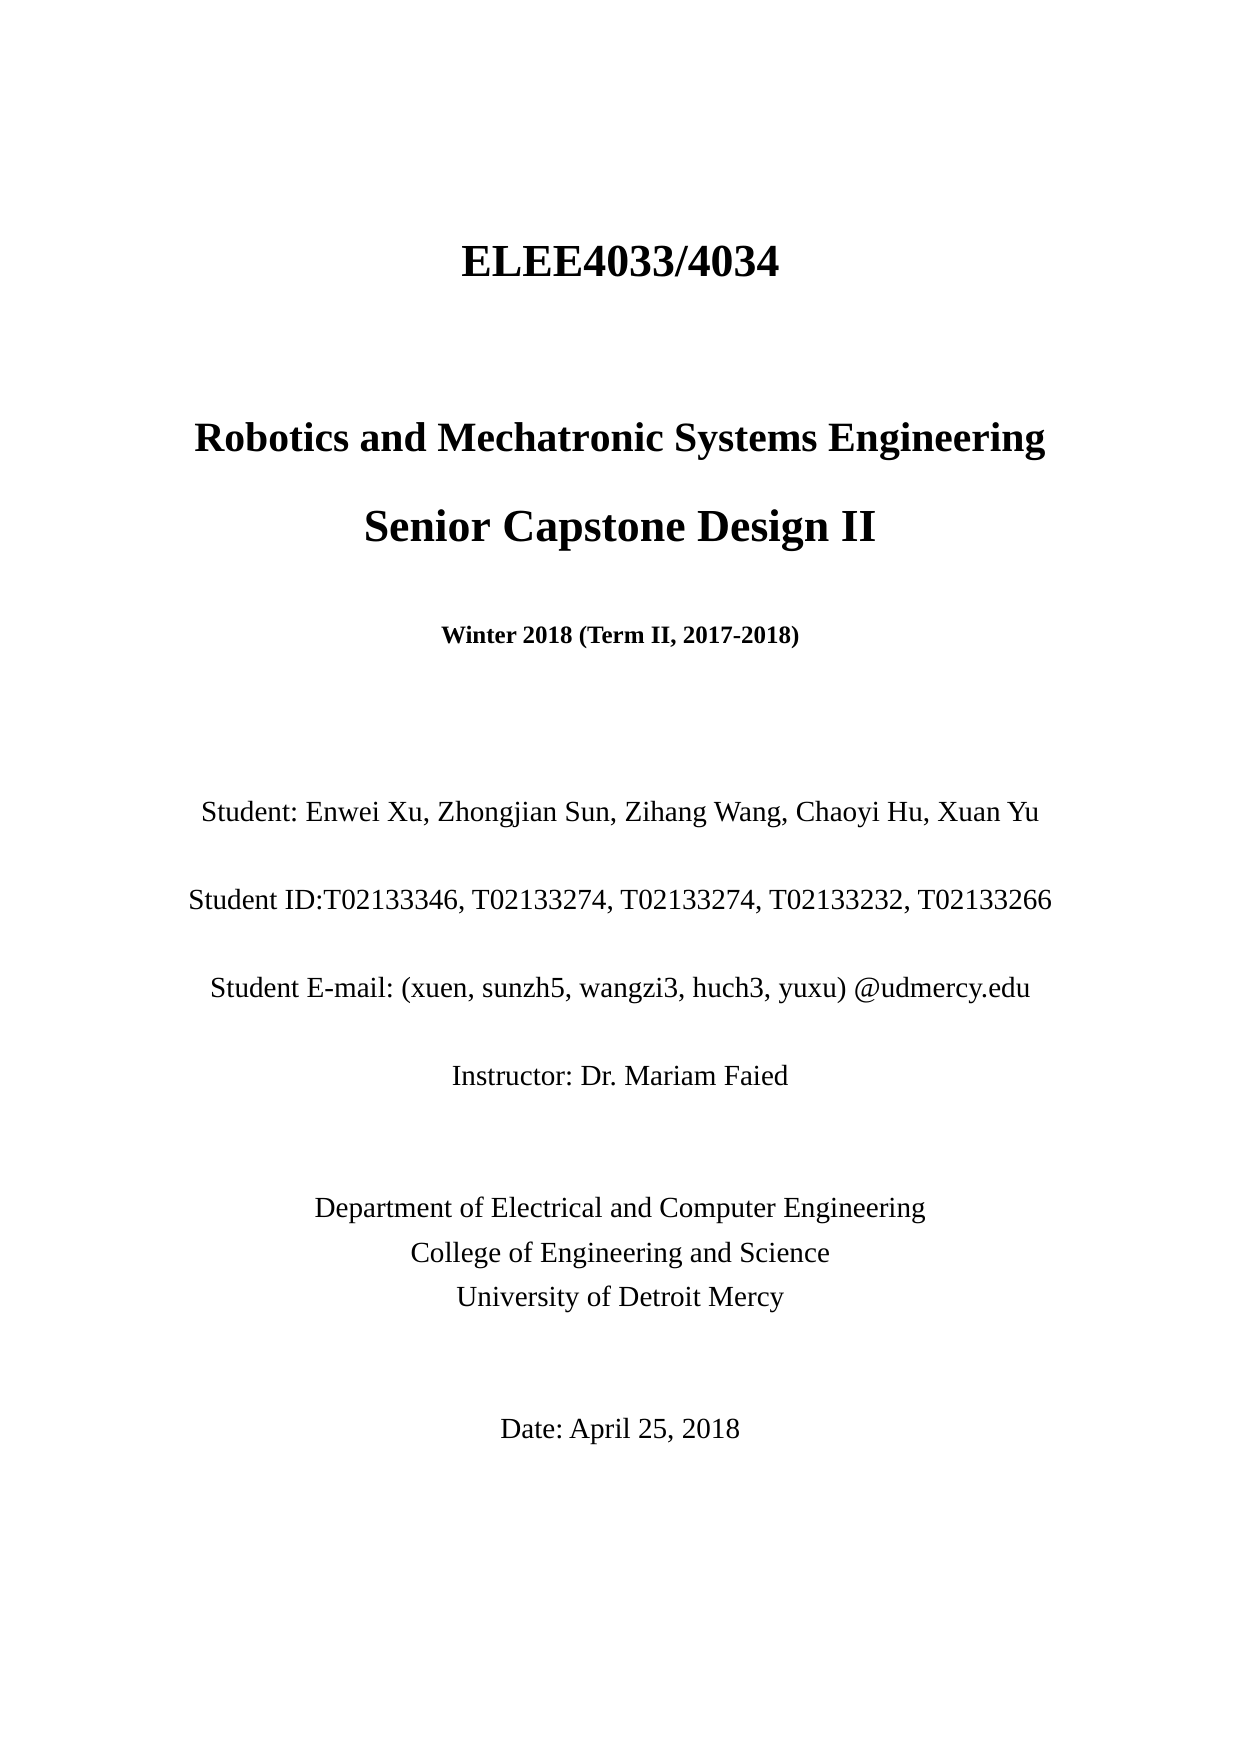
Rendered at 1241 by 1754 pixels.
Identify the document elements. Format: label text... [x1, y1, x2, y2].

text Student E-mail: (xuen, sunzh5, wangzi3, huch3, yuxu) @udmercy.edu [187, 965, 1053, 1009]
text Student ID:T02133346, T02133274, T02133274, T02133232, T02133266 [187, 877, 1053, 921]
text College of Engineering and Science [187, 1229, 1053, 1273]
text Senior Capstone Design II [187, 480, 1053, 568]
text Date: April 25, 2018 [187, 1406, 1053, 1450]
text Department of Electrical and Computer Engineering [187, 1185, 1053, 1229]
text Instructor: Dr. Mariam Faied [187, 1053, 1053, 1097]
text Winter 2018 (Term II, 2017-2018) [187, 613, 1053, 657]
text University of Detroit Mercy [187, 1273, 1053, 1318]
text Student: Enwei Xu, Zhongjian Sun, Zihang Wang, Chaoyi Hu, Xuan Yu [187, 789, 1053, 833]
text Robotics and Mechatronic Systems Engineering [187, 392, 1053, 480]
text ELEE4033/4034 [187, 216, 1053, 304]
